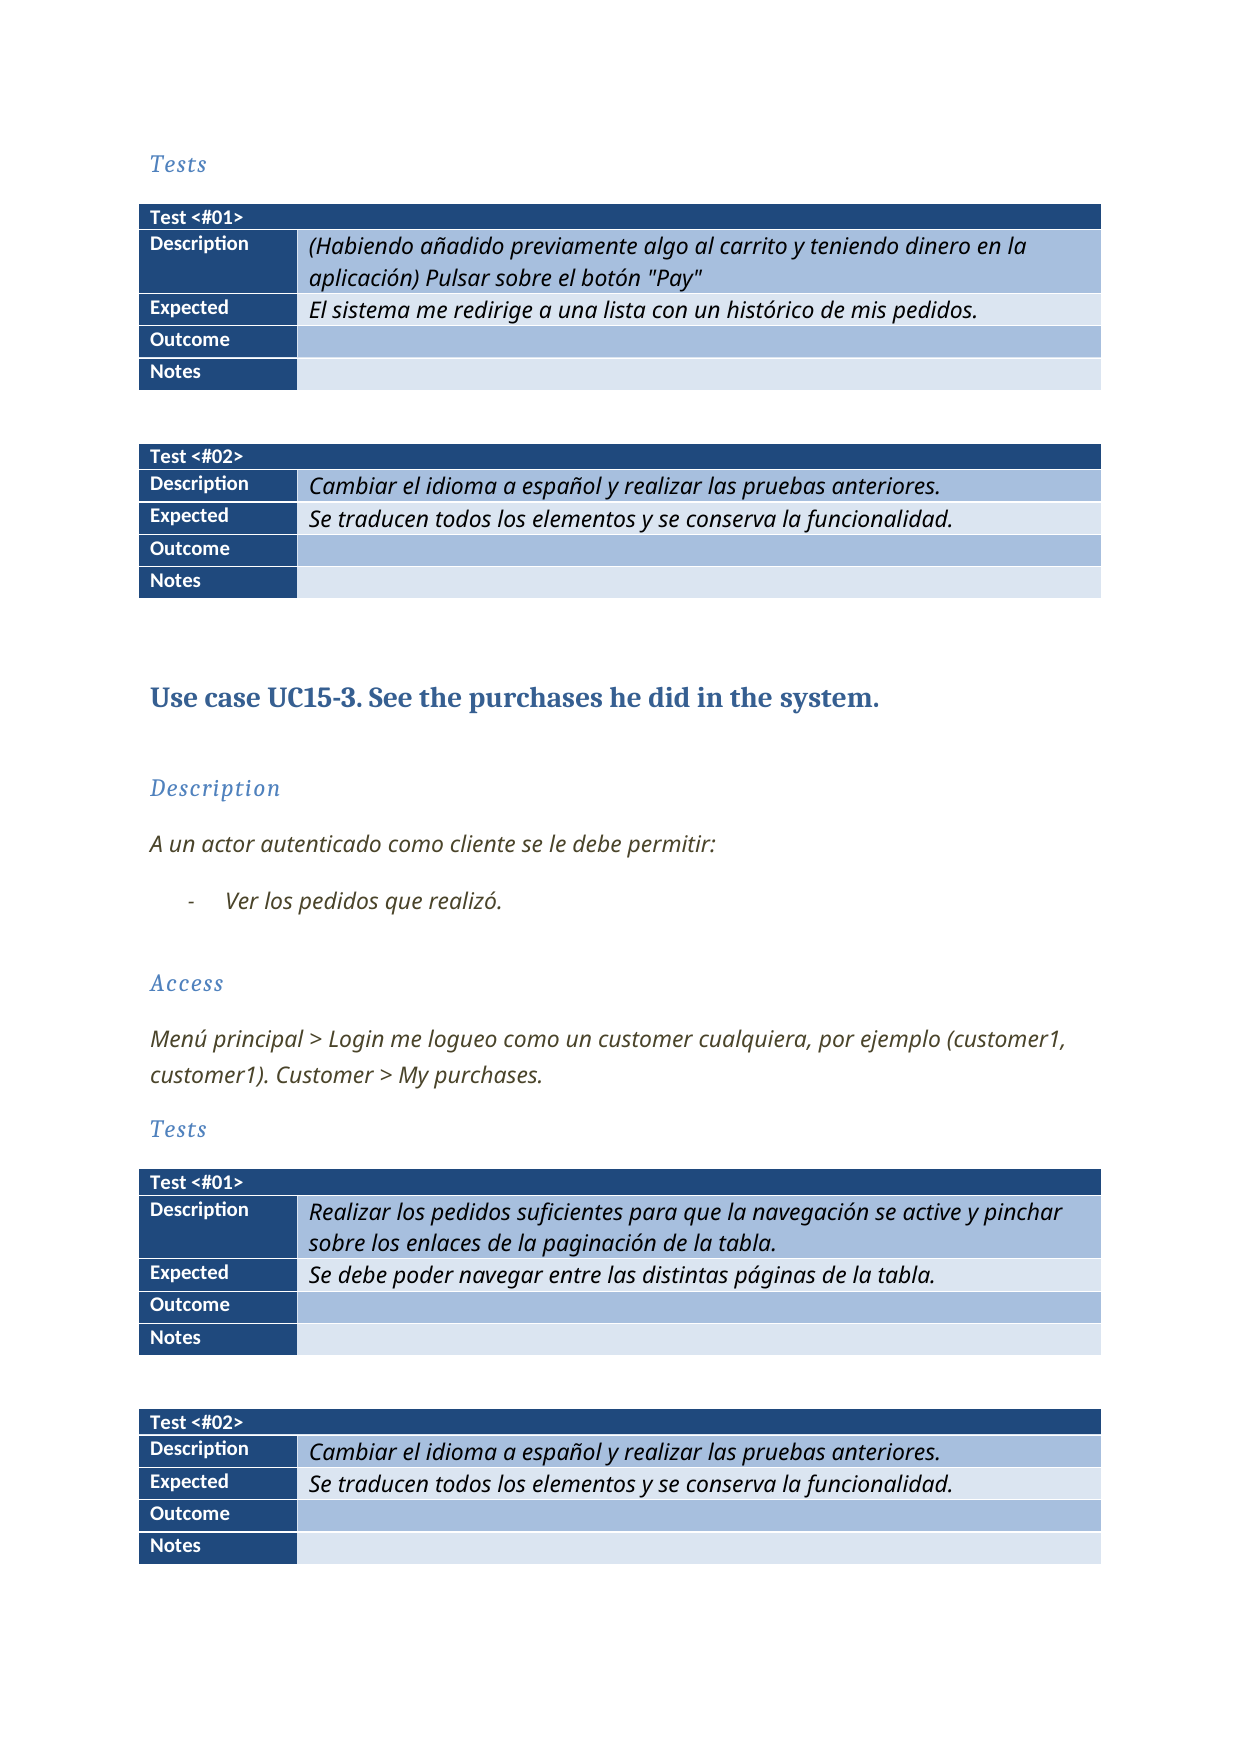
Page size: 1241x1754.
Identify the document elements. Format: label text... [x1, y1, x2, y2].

subtitle Tests [150, 150, 1090, 179]
table_cell [298, 1292, 1101, 1323]
table_cell Expected [139, 503, 297, 534]
table_header Test <#02> [139, 1409, 1101, 1434]
table_cell Expected [139, 1259, 297, 1291]
table_cell [298, 326, 1101, 357]
table_cell Outcome [139, 1500, 297, 1531]
table_cell (Habiendo añadido previamente algo al carrito y teniendo dinero en la aplicación) Pulsar sobre el botón "Pay" [298, 230, 1101, 293]
list Ver los pedidos que realizó. [187, 884, 1090, 916]
table_header Test <#02> [139, 444, 1101, 469]
table_cell Outcome [139, 1292, 297, 1323]
table_cell [298, 359, 1101, 390]
subtitle Tests [150, 1115, 1090, 1144]
table_cell Outcome [139, 326, 297, 357]
table_cell [298, 535, 1101, 566]
table_cell [298, 1500, 1101, 1531]
table_cell Notes [139, 359, 297, 390]
text Menú principal > Login me logueo como un customer cualquiera, por ejemplo (customer1, customer1). Customer > My purchases. [150, 1023, 1090, 1090]
table_cell [298, 1324, 1101, 1355]
table_cell Realizar los pedidos suficientes para que la navegación se active y pinchar sobre los enlaces de la paginación de la tabla. [298, 1196, 1101, 1258]
table_cell Cambiar el idioma a español y realizar las pruebas anteriores. [298, 1436, 1101, 1467]
table_cell Se traducen todos los elementos y se conserva la funcionalidad. [298, 1468, 1101, 1499]
table_cell Notes [139, 567, 297, 598]
table_cell Notes [139, 1533, 297, 1564]
table_cell Description [139, 1436, 297, 1467]
table_cell Description [139, 1196, 297, 1258]
subtitle Description [150, 774, 1090, 803]
table_cell Se debe poder navegar entre las distintas páginas de la tabla. [298, 1259, 1101, 1291]
table_cell Description [139, 470, 297, 501]
table_cell Description [139, 230, 297, 293]
table_header Test <#01> [139, 1169, 1101, 1195]
table_cell Outcome [139, 535, 297, 566]
table_cell Expected [139, 1468, 297, 1499]
table_header Test <#01> [139, 204, 1101, 229]
table_cell [298, 1533, 1101, 1564]
table_cell Notes [139, 1324, 297, 1355]
table_cell Cambiar el idioma a español y realizar las pruebas anteriores. [298, 470, 1101, 501]
table_cell [298, 567, 1101, 598]
table_cell Se traducen todos los elementos y se conserva la funcionalidad. [298, 503, 1101, 534]
subtitle A un actor autenticado como cliente se le debe permitir: [150, 828, 1090, 859]
table_cell El sistema me redirige a una lista con un histórico de mis pedidos. [298, 294, 1101, 325]
table_cell Expected [139, 294, 297, 325]
text Use case UC15-3. See the purchases he did in the system. [150, 682, 1090, 715]
subtitle Access [150, 969, 1090, 998]
